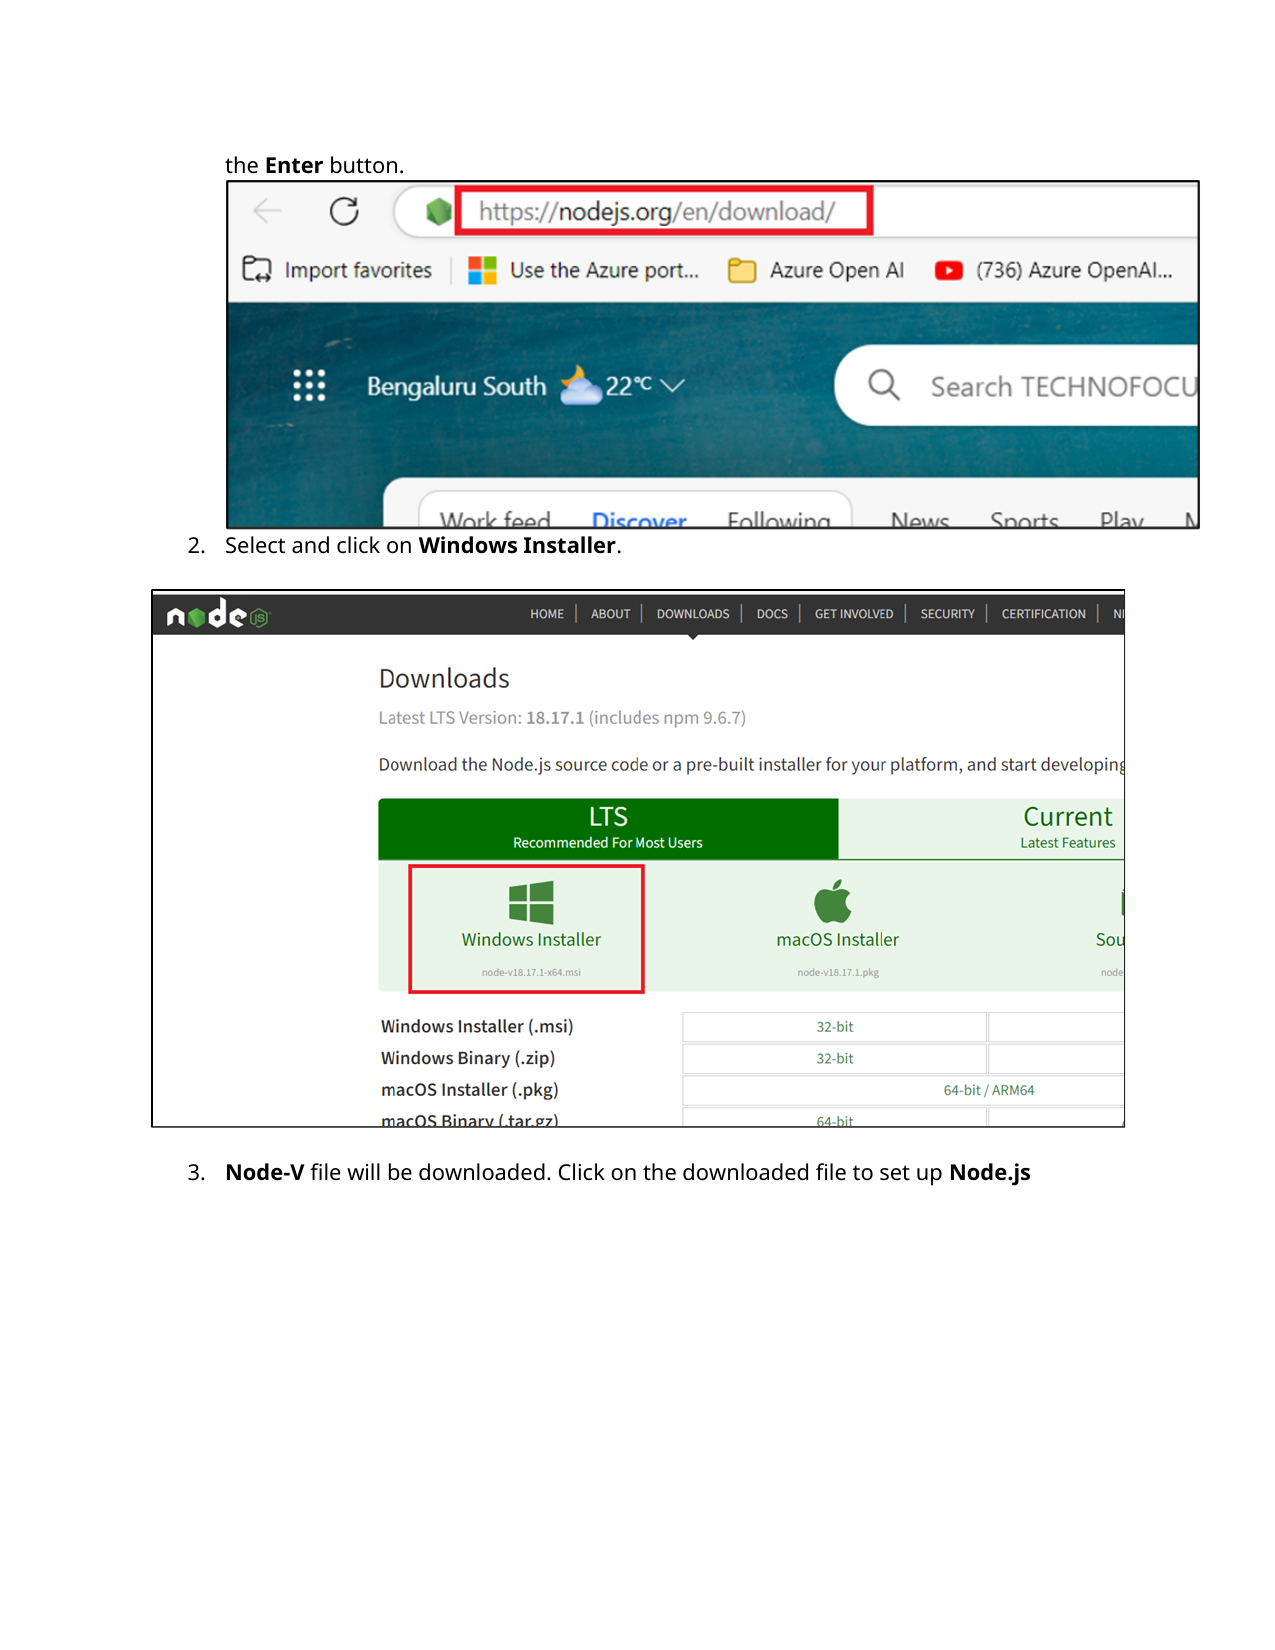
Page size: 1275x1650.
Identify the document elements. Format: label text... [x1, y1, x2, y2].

picture [225, 179, 1200, 530]
list Node-V file will be downloaded. Click on the downloaded file to set up Node.js [187, 1156, 1125, 1186]
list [187, 150, 1125, 530]
picture [150, 588, 1125, 1128]
list Select and click on Windows Installer. [187, 530, 1125, 559]
